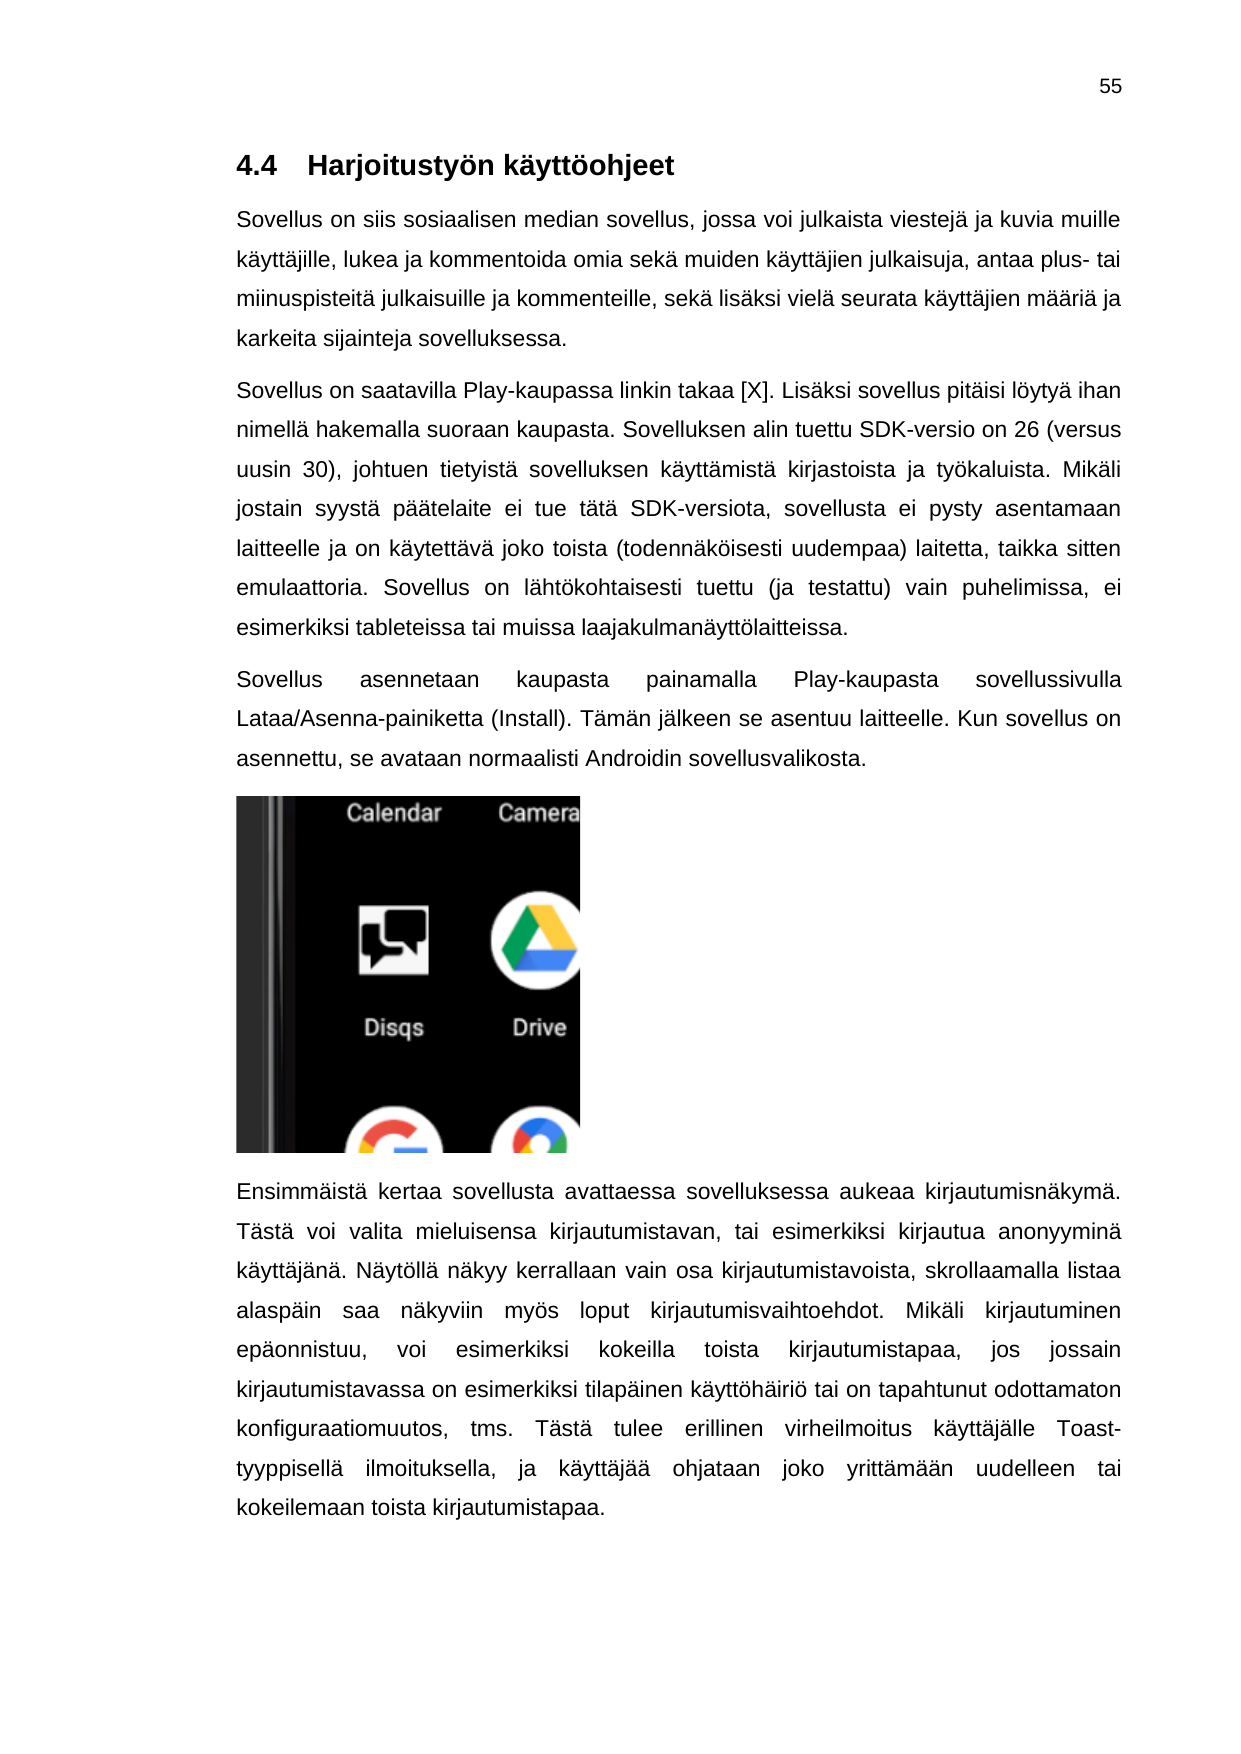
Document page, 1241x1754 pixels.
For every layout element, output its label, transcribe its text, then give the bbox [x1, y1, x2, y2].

picture [236, 796, 580, 1153]
subtitle Harjoitustyön käyttöohjeet [236, 148, 1122, 181]
text Ensimmäistä kertaa sovellusta avattaessa sovelluksessa aukeaa kirjautumisnäkymä. Tästä voi valita mieluisensa kirjautumistavan, tai esimerkiksi kirjautua anonyyminä käyttäjänä. Näytöllä näkyy kerrallaan vain osa kirjautumistavoista, skrollaamalla listaa alaspäin saa näkyviin myös loput kirjautumisvaihtoehdot. Mikäli kirjautuminen epäonnistuu, voi esimerkiksi kokeilla toista kirjautumistapaa, jos jossain kirjautumistavassa on esimerkiksi tilapäinen käyttöhäiriö tai on tapahtunut odottamaton konfiguraatiomuutos, tms. Tästä tulee erillinen virheilmoitus käyttäjälle Toast-tyyppisellä ilmoituksella, ja käyttäjää ohjataan joko yrittämään uudelleen tai kokeilemaan toista kirjautumistapaa. [236, 1178, 1122, 1521]
text Sovellus on siis sosiaalisen median sovellus, jossa voi julkaista viestejä ja kuvia muille käyttäjille, lukea ja kommentoida omia sekä muiden käyttäjien julkaisuja, antaa plus- tai miinuspisteitä julkaisuille ja kommenteille, sekä lisäksi vielä seurata käyttäjien määriä ja karkeita sijainteja sovelluksessa. [236, 206, 1122, 351]
text Sovellus on saatavilla Play-kaupassa linkin takaa [X]. Lisäksi sovellus pitäisi löytyä ihan nimellä hakemalla suoraan kaupasta. Sovelluksen alin tuettu SDK-versio on 26 (versus uusin 30), johtuen tietyistä sovelluksen käyttämistä kirjastoista ja työkaluista. Mikäli jostain syystä päätelaite ei tue tätä SDK-versiota, sovellusta ei pysty asentamaan laitteelle ja on käytettävä joko toista (todennäköisesti uudempaa) laitetta, taikka sitten emulaattoria. Sovellus on lähtökohtaisesti tuettu (ja testattu) vain puhelimissa, ei esimerkiksi tableteissa tai muissa laajakulmanäyttölaitteissa. [236, 377, 1122, 640]
text Sovellus asennetaan kaupasta painamalla Play-kaupasta sovellussivulla Lataa/Asenna-painiketta (Install). Tämän jälkeen se asentuu laitteelle. Kun sovellus on asennettu, se avataan normaalisti Androidin sovellusvalikosta. [236, 666, 1122, 771]
